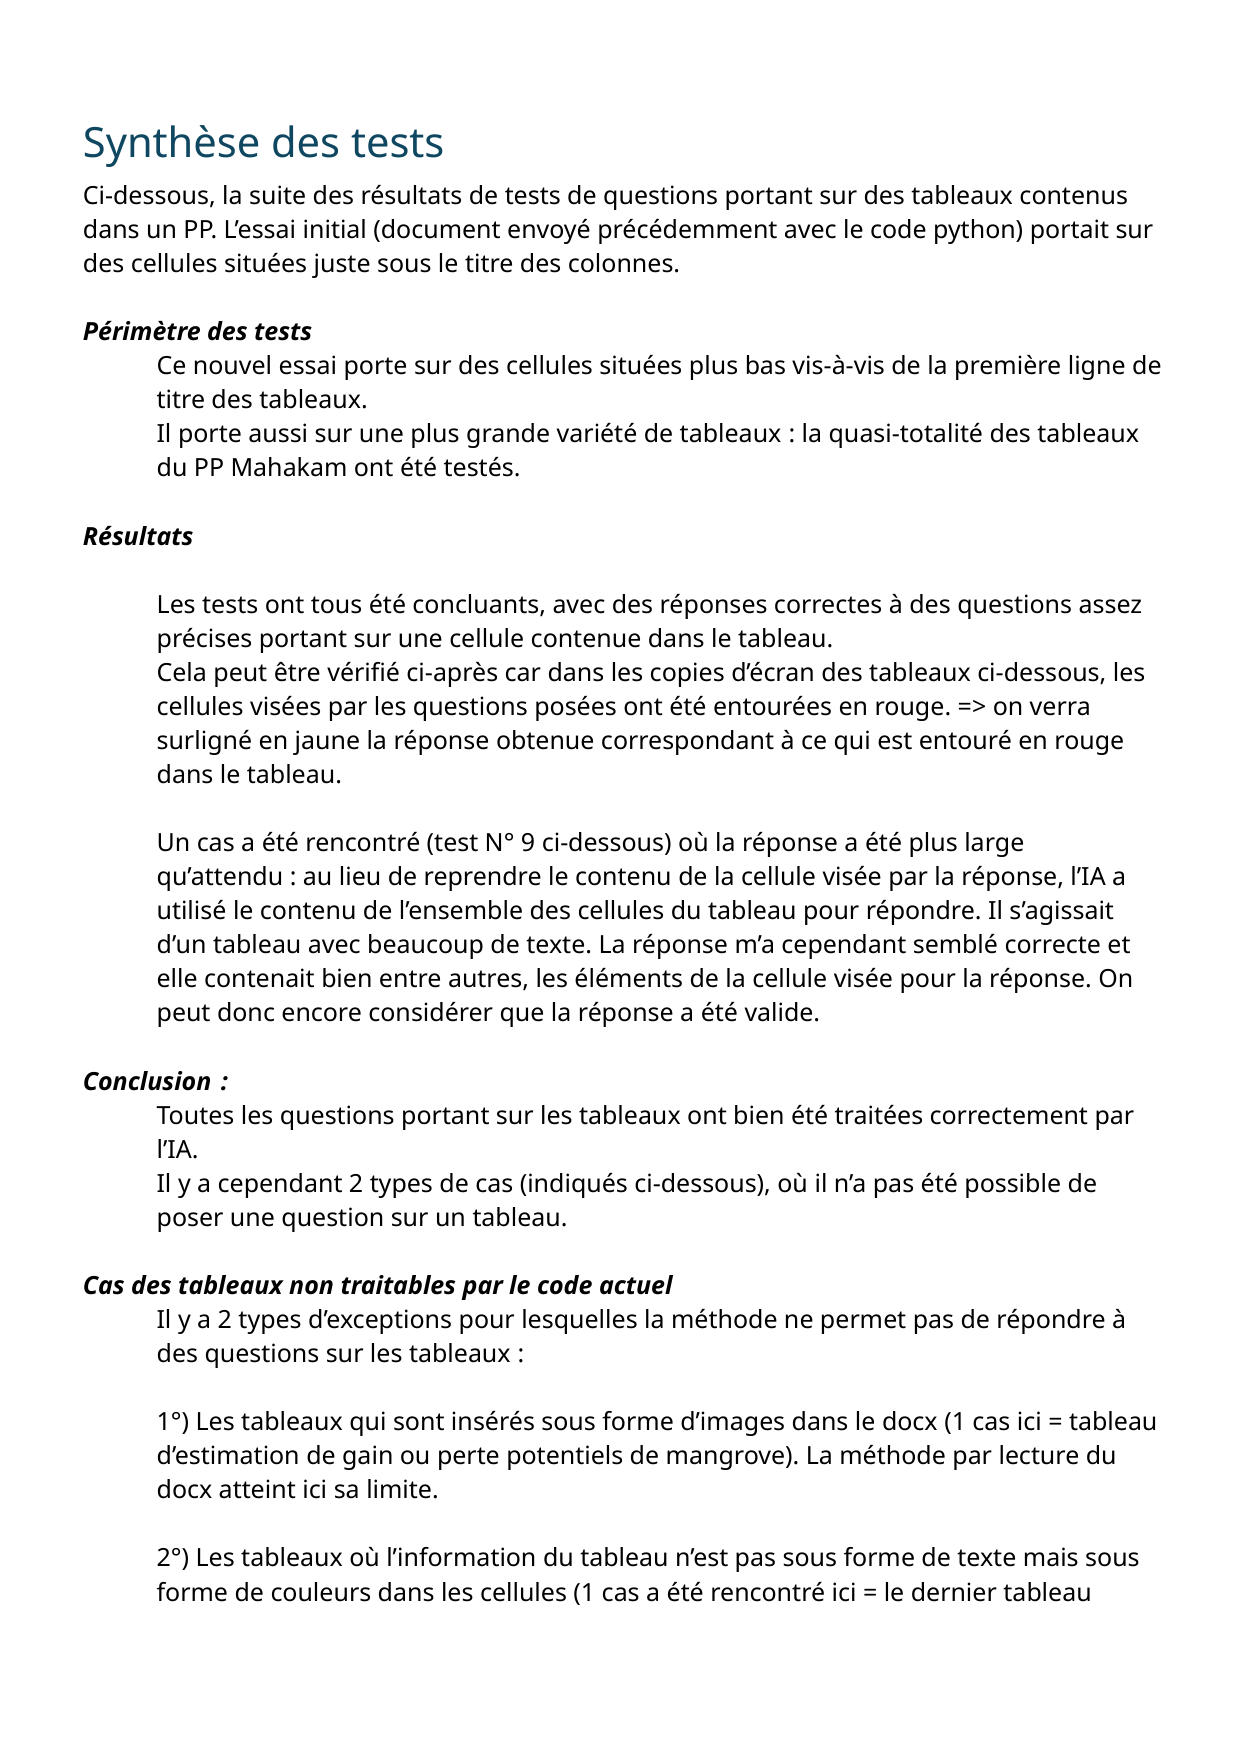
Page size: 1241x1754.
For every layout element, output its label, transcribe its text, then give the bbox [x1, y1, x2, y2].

subtitle Synthèse des tests [83, 112, 1165, 169]
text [156, 1540, 1165, 1608]
text Il porte aussi sur une plus grande variété de tableaux : la quasi-totalité des tableaux du PP Mahakam ont été testés. [156, 416, 1165, 484]
text Périmètre des tests [83, 314, 1165, 348]
text 1°) Les tableaux qui sont insérés sous forme d’images dans le docx (1 cas ici = tableau d’estimation de gain ou perte potentiels de mangrove). La méthode par lecture du docx atteint ici sa limite. [156, 1404, 1165, 1506]
text Toutes les questions portant sur les tableaux ont bien été traitées correctement par l’IA. [156, 1097, 1165, 1165]
text Ci-dessous, la suite des résultats de tests de questions portant sur des tableaux contenus dans un PP. L’essai initial (document envoyé précédemment avec le code python) portait sur des cellules situées juste sous le titre des colonnes. [83, 178, 1165, 280]
text Cas des tableaux non traitables par le code actuel [83, 1268, 1165, 1302]
text Il y a 2 types d’exceptions pour lesquelles la méthode ne permet pas de répondre à des questions sur les tableaux : [156, 1302, 1165, 1370]
text Ce nouvel essai porte sur des cellules situées plus bas vis-à-vis de la première ligne de titre des tableaux. [156, 348, 1165, 416]
text Résultats [83, 518, 1165, 552]
text Cela peut être vérifié ci-après car dans les copies d’écran des tableaux ci-dessous, les cellules visées par les questions posées ont été entourées en rouge. => on verra surligné en jaune la réponse obtenue correspondant à ce qui est entouré en rouge dans le tableau. [156, 654, 1165, 791]
text Les tests ont tous été concluants, avec des réponses correctes à des questions assez précises portant sur une cellule contenue dans le tableau. [156, 586, 1165, 654]
text Il y a cependant 2 types de cas (indiqués ci-dessous), où il n’a pas été possible de poser une question sur un tableau. [156, 1165, 1165, 1233]
text Conclusion : [83, 1063, 1165, 1097]
text Un cas a été rencontré (test N° 9 ci-dessous) où la réponse a été plus large qu’attendu : au lieu de reprendre le contenu de la cellule visée par la réponse, l’IA a utilisé le contenu de l’ensemble des cellules du tableau pour répondre. Il s’agissait d’un tableau avec beaucoup de texte. La réponse m’a cependant semblé correcte et elle contenait bien entre autres, les éléments de la cellule visée pour la réponse. On peut donc encore considérer que la réponse a été valide. [156, 825, 1165, 1029]
